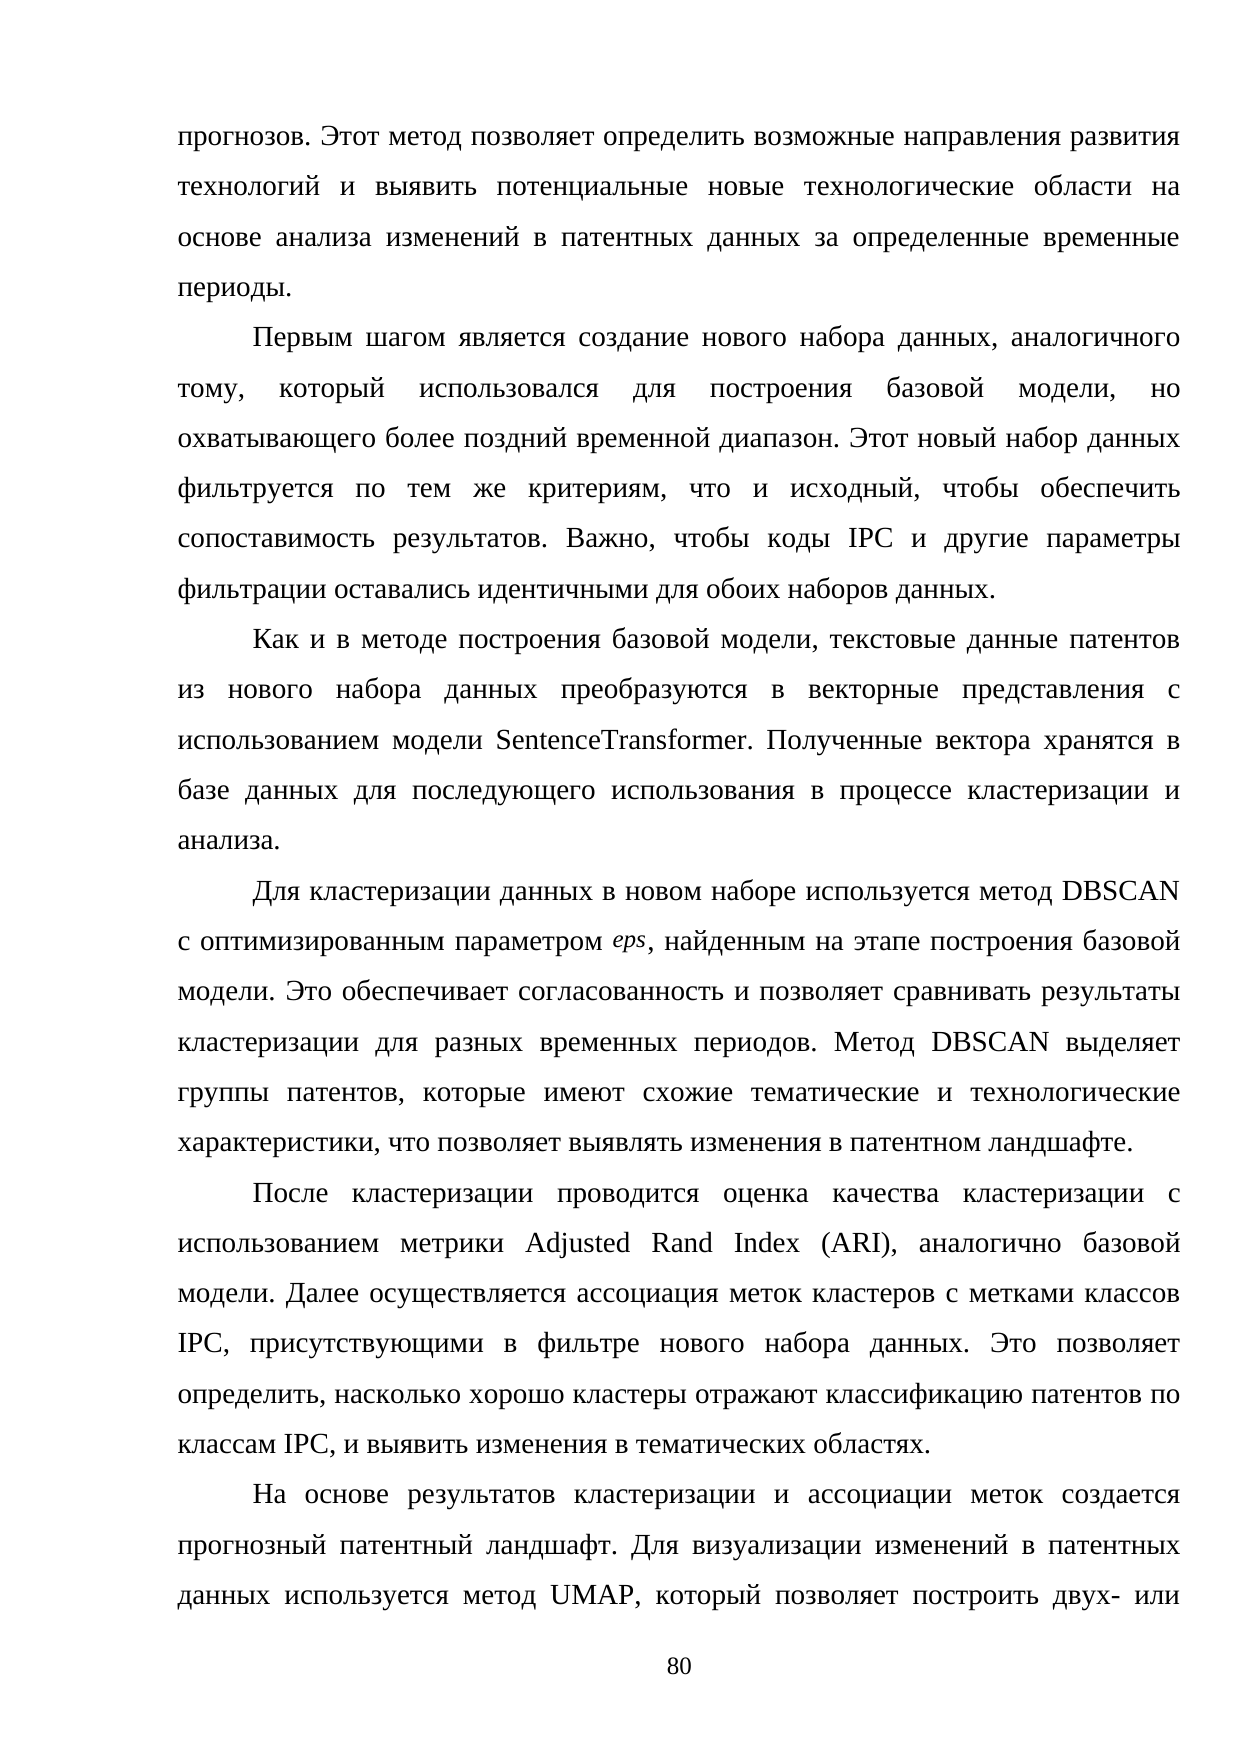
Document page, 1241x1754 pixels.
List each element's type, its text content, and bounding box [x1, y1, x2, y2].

text Для кластеризации данных в новом наборе используется метод DBSCAN с оптимизированным параметром , найденным на этапе построения базовой модели. Это обеспечивает согласованность и позволяет сравнивать результаты кластеризации для разных временных периодов. Метод DBSCAN выделяет группы патентов, которые имеют схожие тематические и технологические характеристики, что позволяет выявлять изменения в патентном ландшафте. [177, 873, 1181, 1158]
text После кластеризации проводится оценка качества кластеризации с использованием метрики Adjusted Rand Index (ARI), аналогично базовой модели. Далее осуществляется ассоциация меток кластеров с метками классов IPC, присутствующими в фильтре нового набора данных. Это позволяет определить, насколько хорошо кластеры отражают классификацию патентов по классам IPC, и выявить изменения в тематических областях. [177, 1175, 1181, 1460]
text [177, 118, 1181, 303]
text Как и в методе построения базовой модели, текстовые данные патентов из нового набора данных преобразуются в векторные представления с использованием модели SentenceTransformer. Полученные вектора хранятся в базе данных для последующего использования в процессе кластеризации и анализа. [177, 621, 1181, 856]
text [177, 1477, 1181, 1611]
text Первым шагом является создание нового набора данных, аналогичного тому, который использовался для построения базовой модели, но охватывающего более поздний временной диапазон. Этот новый набор данных фильтруется по тем же критериям, что и исходный, чтобы обеспечить сопоставимость результатов. Важно, чтобы коды IPC и другие параметры фильтрации оставались идентичными для обоих наборов данных. [177, 319, 1181, 604]
